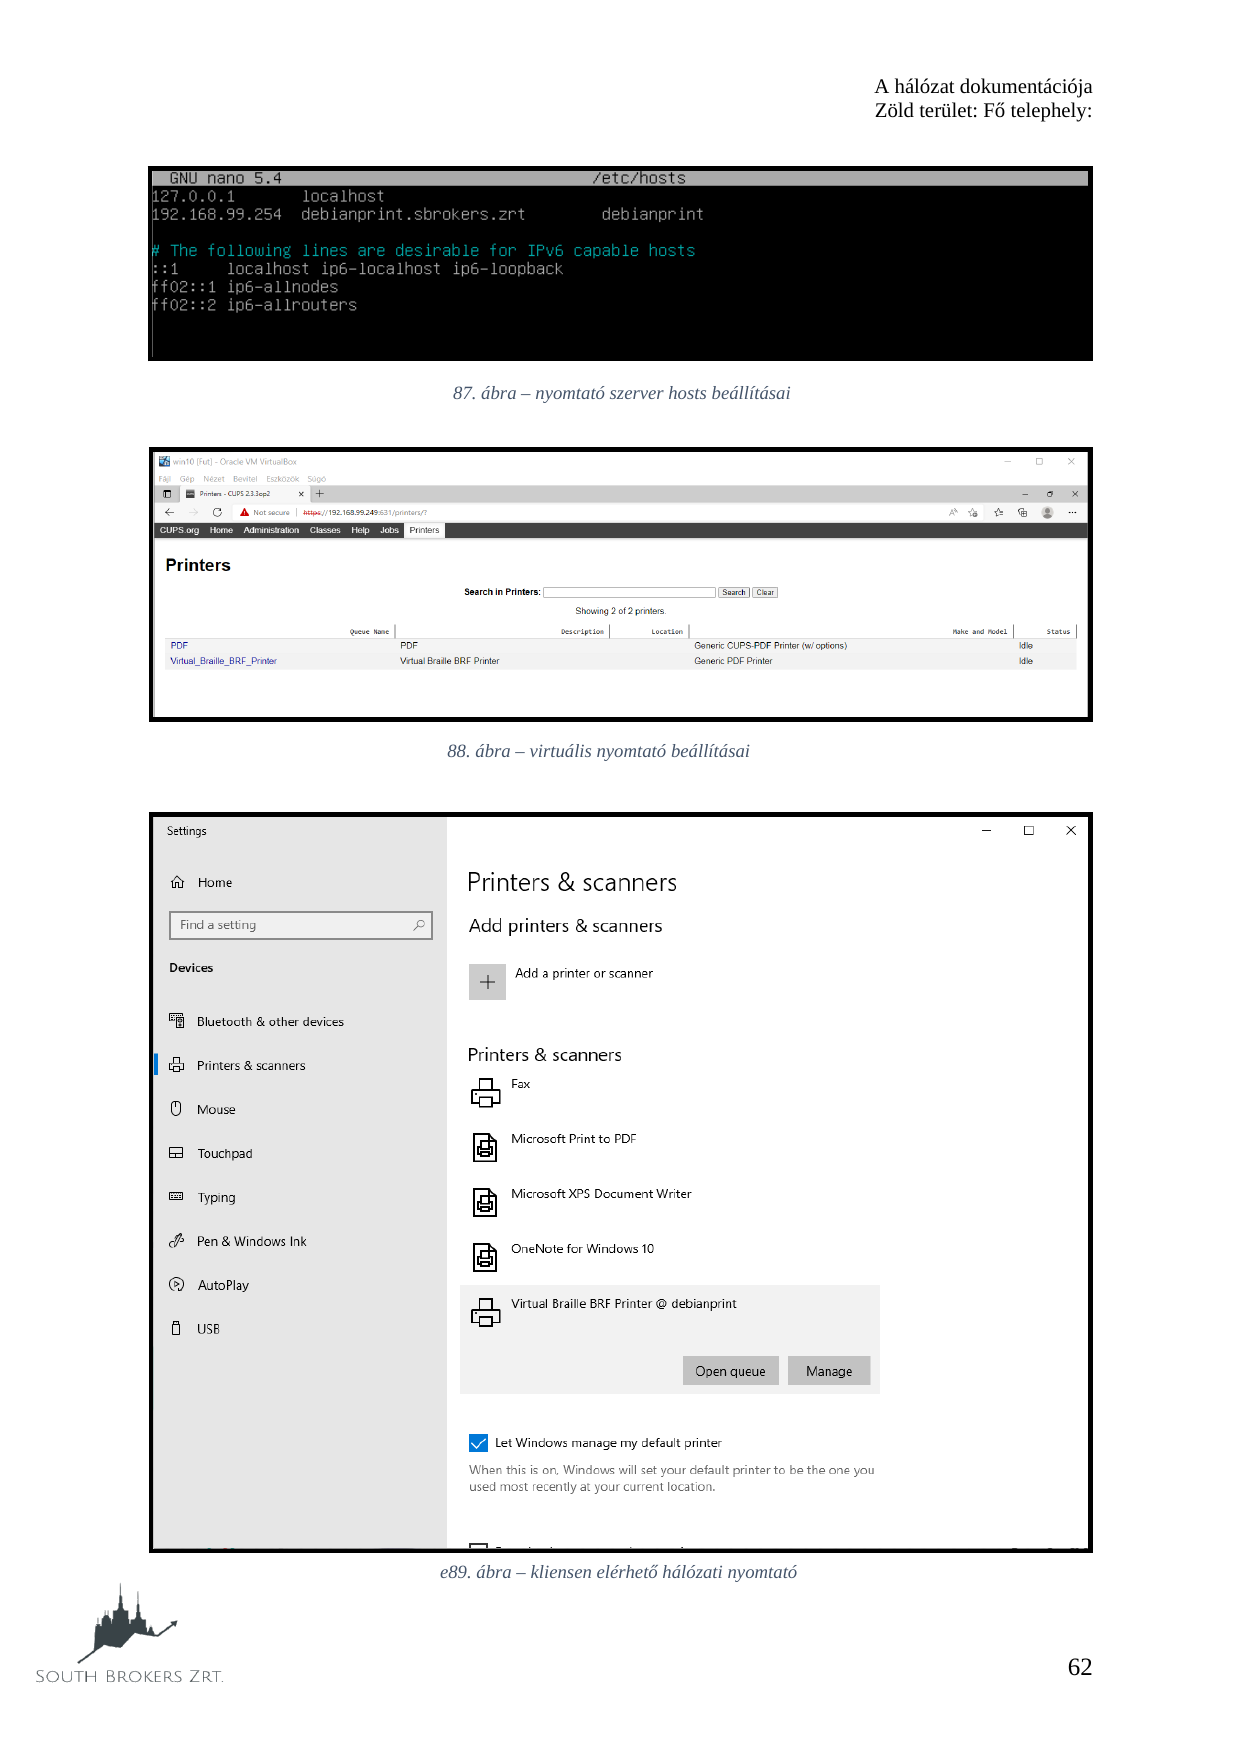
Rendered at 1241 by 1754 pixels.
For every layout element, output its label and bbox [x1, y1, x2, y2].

picture [152, 171, 1088, 357]
picture [0, 1531, 255, 1754]
picture [153, 452, 1088, 717]
picture [153, 817, 1088, 1549]
